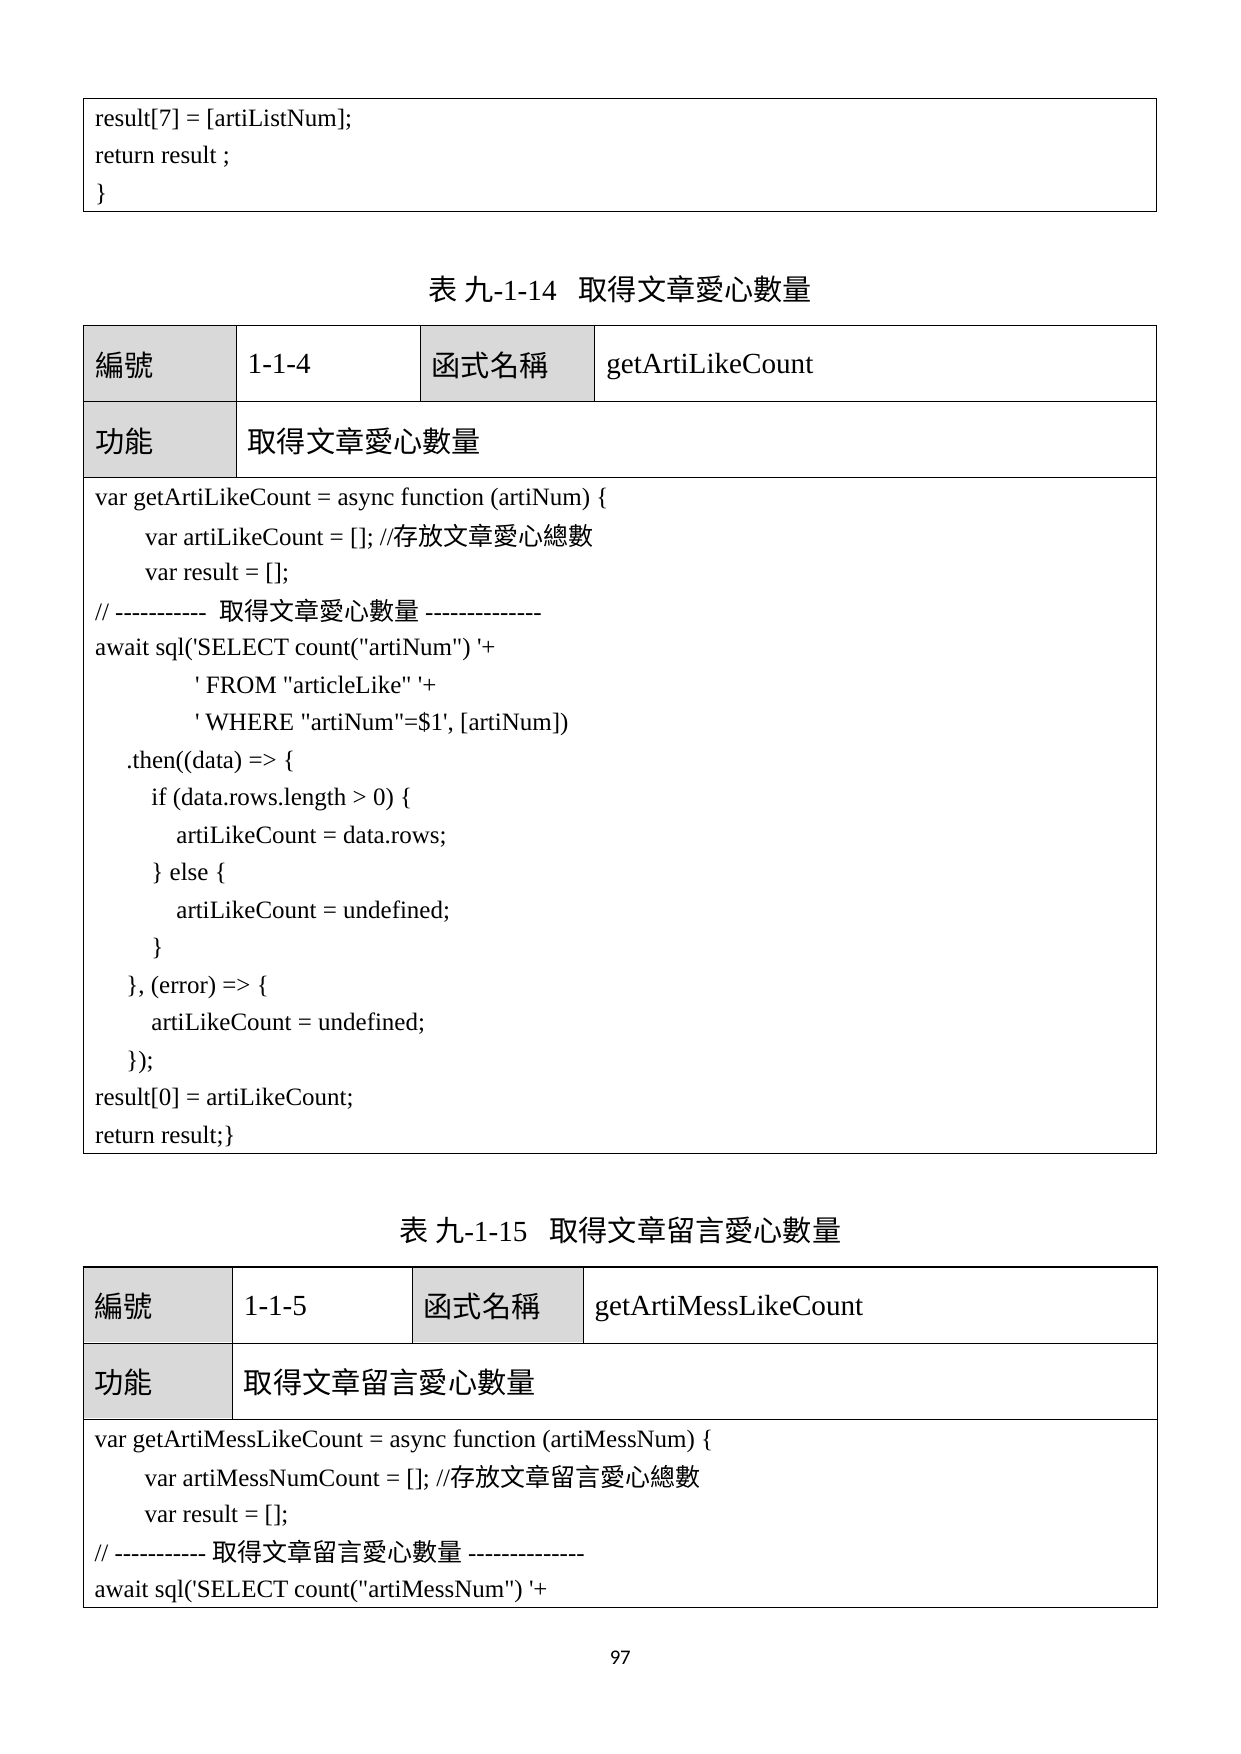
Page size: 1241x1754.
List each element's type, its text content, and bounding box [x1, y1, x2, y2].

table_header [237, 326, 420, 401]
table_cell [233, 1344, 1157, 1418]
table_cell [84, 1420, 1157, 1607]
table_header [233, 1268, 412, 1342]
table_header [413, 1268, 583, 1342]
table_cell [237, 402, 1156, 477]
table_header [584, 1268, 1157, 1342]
text 取得文章愛心數量 [89, 250, 1152, 325]
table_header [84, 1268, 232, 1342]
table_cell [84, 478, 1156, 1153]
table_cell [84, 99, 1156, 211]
text 取得文章留言愛心數量 [89, 1191, 1152, 1266]
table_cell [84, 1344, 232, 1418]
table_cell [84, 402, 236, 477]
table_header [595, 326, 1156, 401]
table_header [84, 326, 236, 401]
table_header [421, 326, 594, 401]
